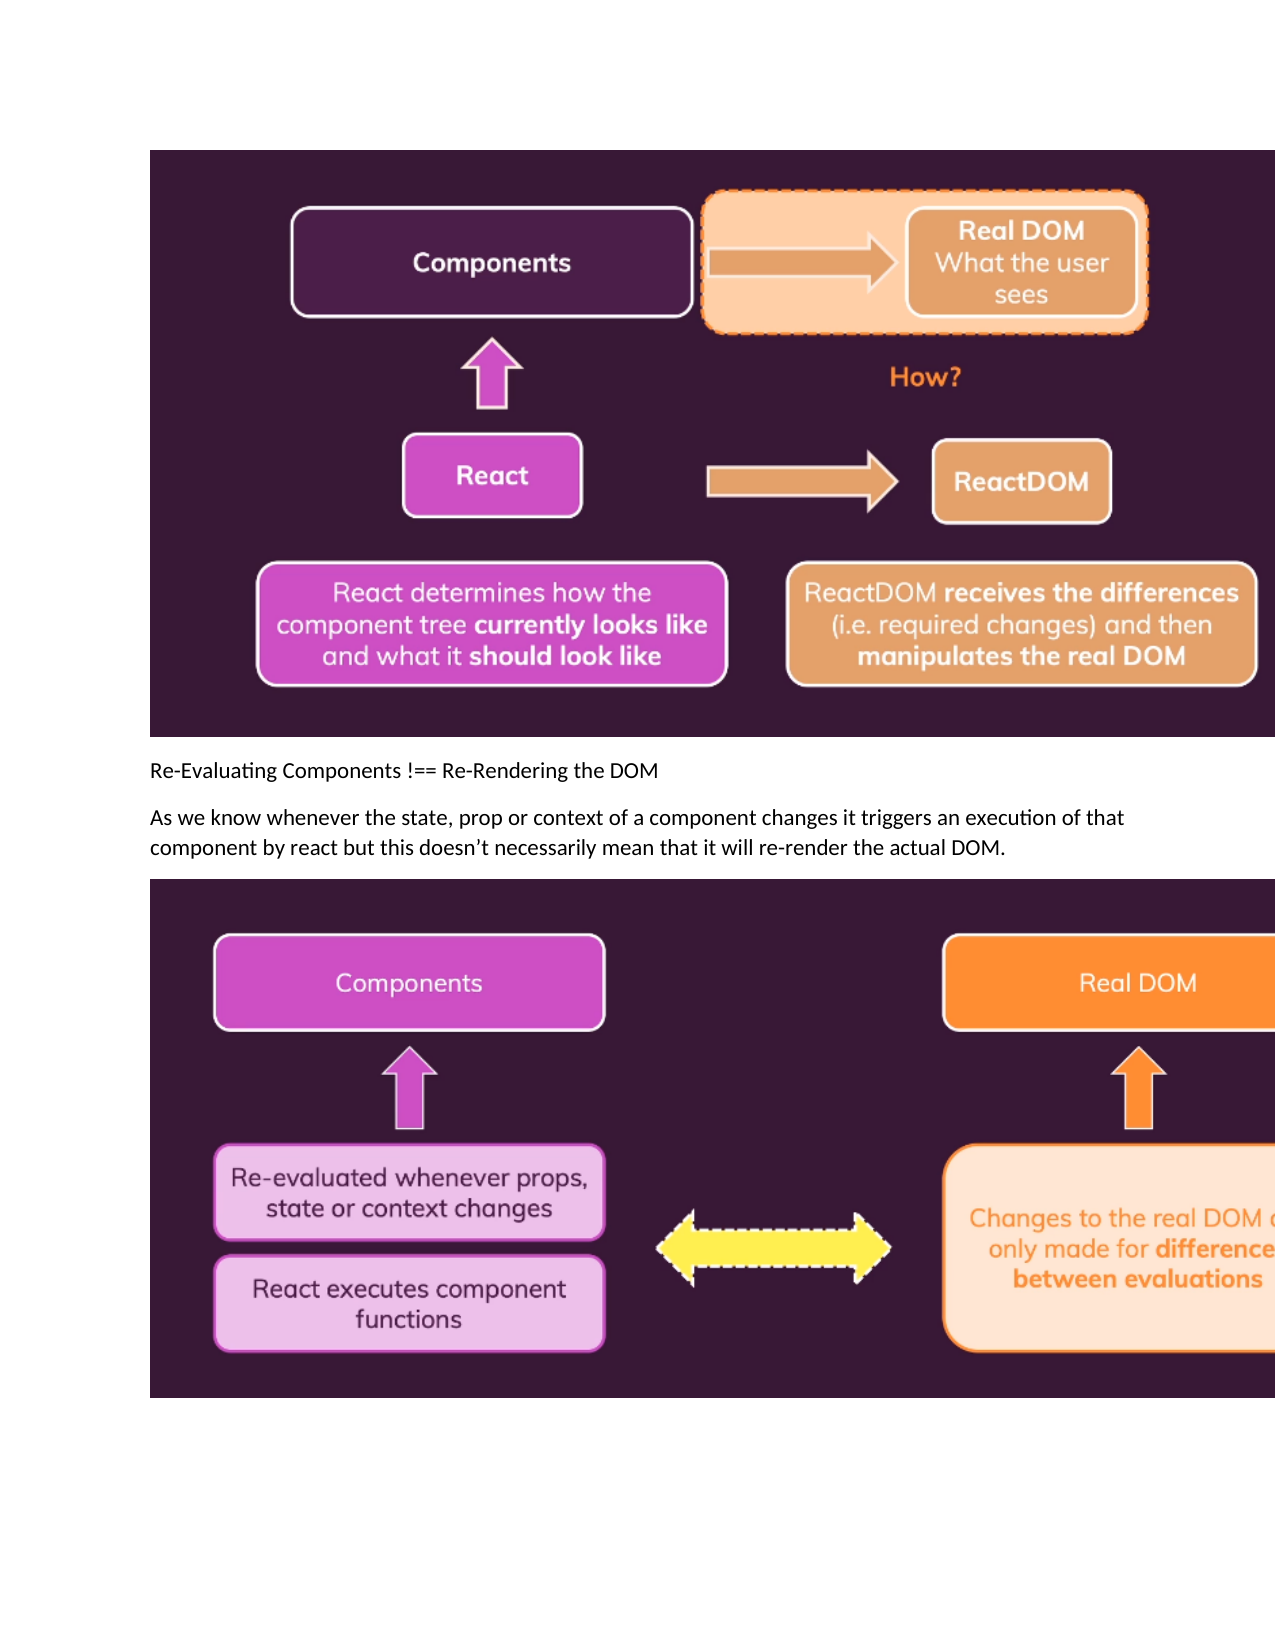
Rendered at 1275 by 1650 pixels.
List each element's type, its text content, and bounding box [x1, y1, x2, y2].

picture [150, 879, 1275, 1398]
text As we know whenever the state, prop or context of a component changes it triggers an execution of that component by react but this doesn’t necessarily mean that it will re-render the actual DOM. [150, 803, 1125, 861]
text Re-Evaluating Components !== Re-Rendering the DOM [150, 756, 1125, 784]
picture [150, 150, 1275, 737]
